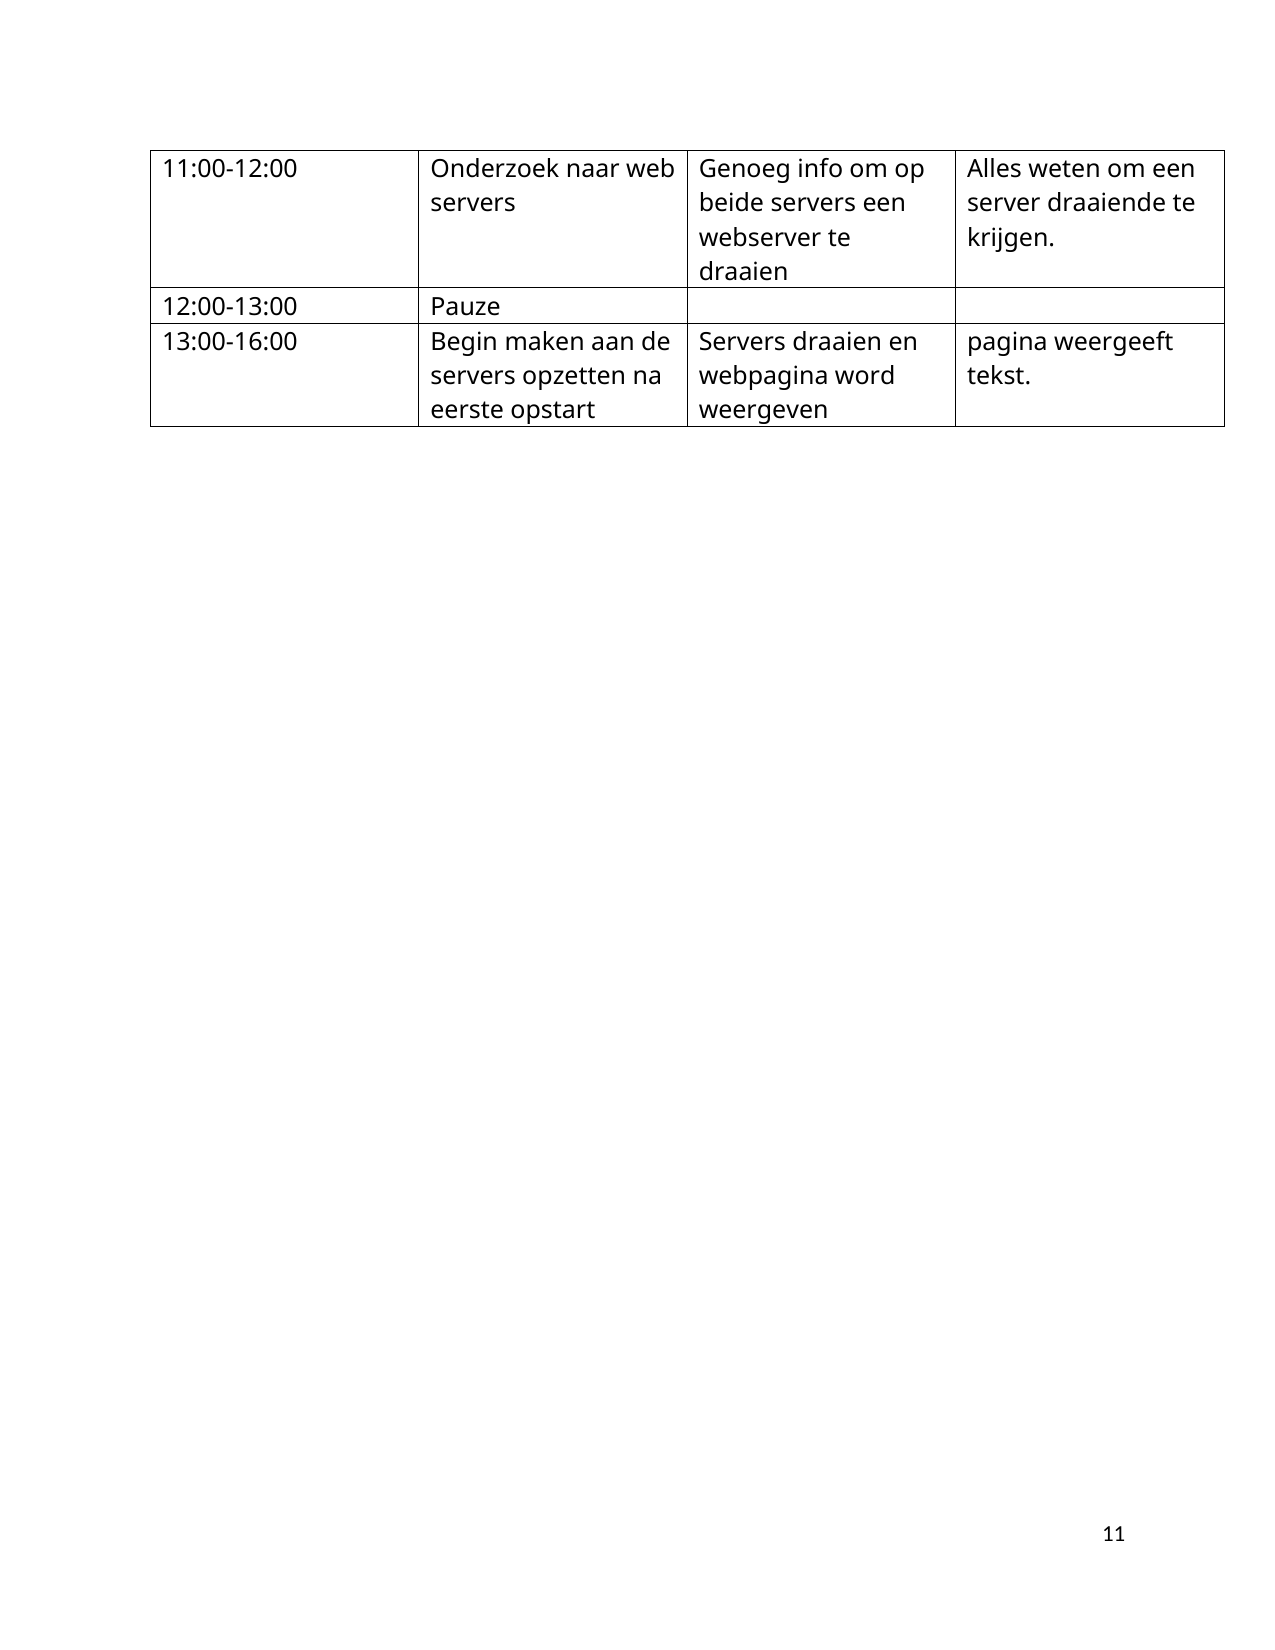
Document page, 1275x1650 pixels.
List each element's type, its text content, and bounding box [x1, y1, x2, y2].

table_cell Alles weten om een server draaiende te krijgen. [956, 151, 1224, 287]
table_cell [956, 288, 1224, 322]
table_cell 11:00-12:00 [151, 151, 418, 287]
table_cell Onderzoek naar web servers [419, 151, 687, 287]
table_cell 12:00-13:00 [151, 288, 418, 322]
table_cell 13:00-16:00 [151, 324, 418, 426]
table_cell [688, 288, 955, 322]
table_cell Pauze [419, 288, 687, 322]
table_cell Genoeg info om op beide servers een webserver te draaien [688, 151, 955, 287]
table_cell Begin maken aan de servers opzetten na eerste opstart [419, 324, 687, 426]
table_cell pagina weergeeft tekst. [956, 324, 1224, 426]
table_cell Servers draaien en webpagina word weergeven [688, 324, 955, 426]
